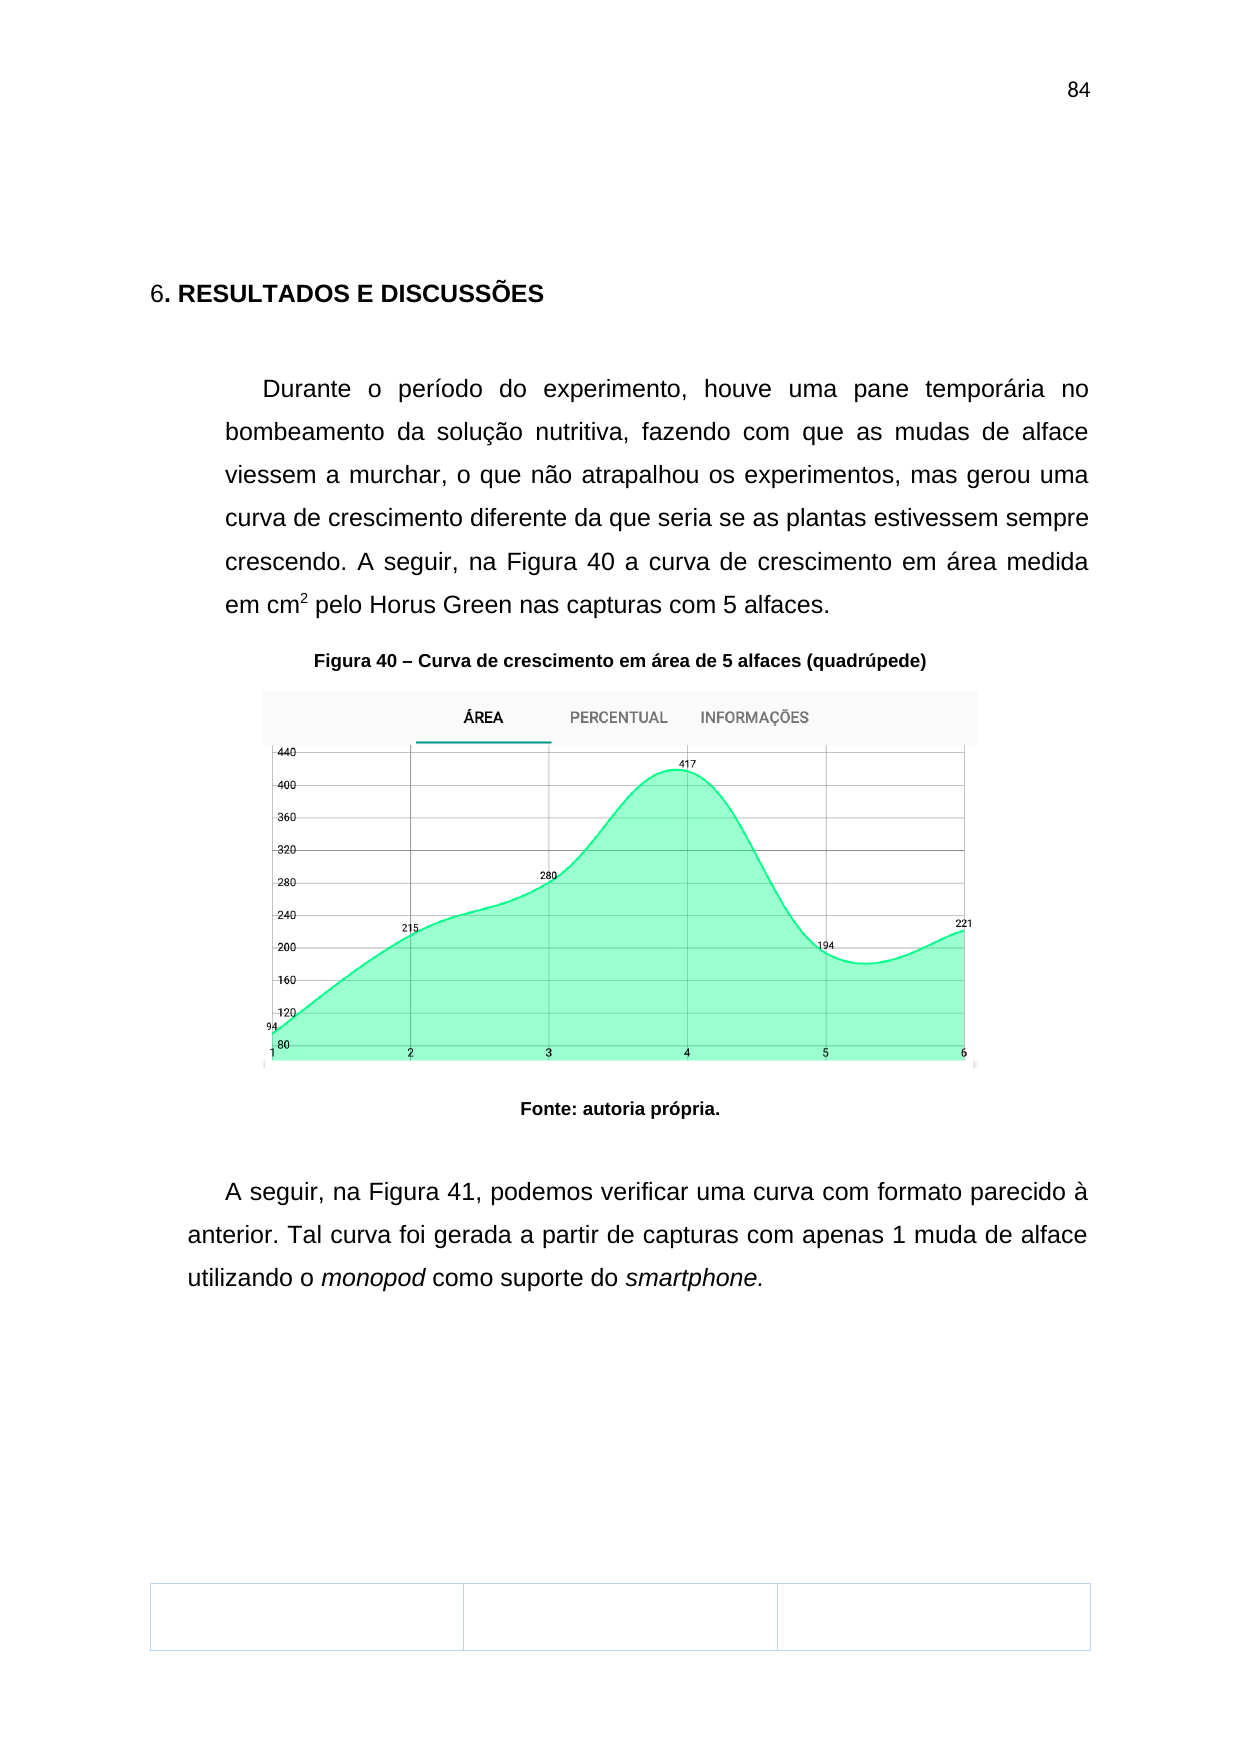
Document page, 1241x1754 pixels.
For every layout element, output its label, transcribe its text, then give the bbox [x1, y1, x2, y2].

text Durante o período do experimento, houve uma pane temporária no bombeamento da solução nutritiva, fazendo com que as mudas de alface viessem a murchar, o que não atrapalhou os experimentos, mas gerou uma curva de crescimento diferente da que seria se as plantas estivessem sempre crescendo. A seguir, na Figura 40 a curva de crescimento em área medida em cm2 pelo Horus Green nas capturas com 5 alfaces. [225, 374, 1090, 618]
text A seguir, na Figura 41, podemos verificar uma curva com formato parecido à anterior. Tal curva foi gerada a partir de capturas com apenas 1 muda de alface utilizando o monopod como suporte do smartphone. [187, 1177, 1090, 1292]
text Figura 40 – Curva de crescimento em área de 5 alfaces (quadrúpede) [150, 649, 1090, 671]
picture [262, 691, 979, 1068]
text Fonte: autoria própria. [150, 1098, 1090, 1119]
list 6. RESULTADOS E DISCUSSÕES [150, 279, 1090, 308]
